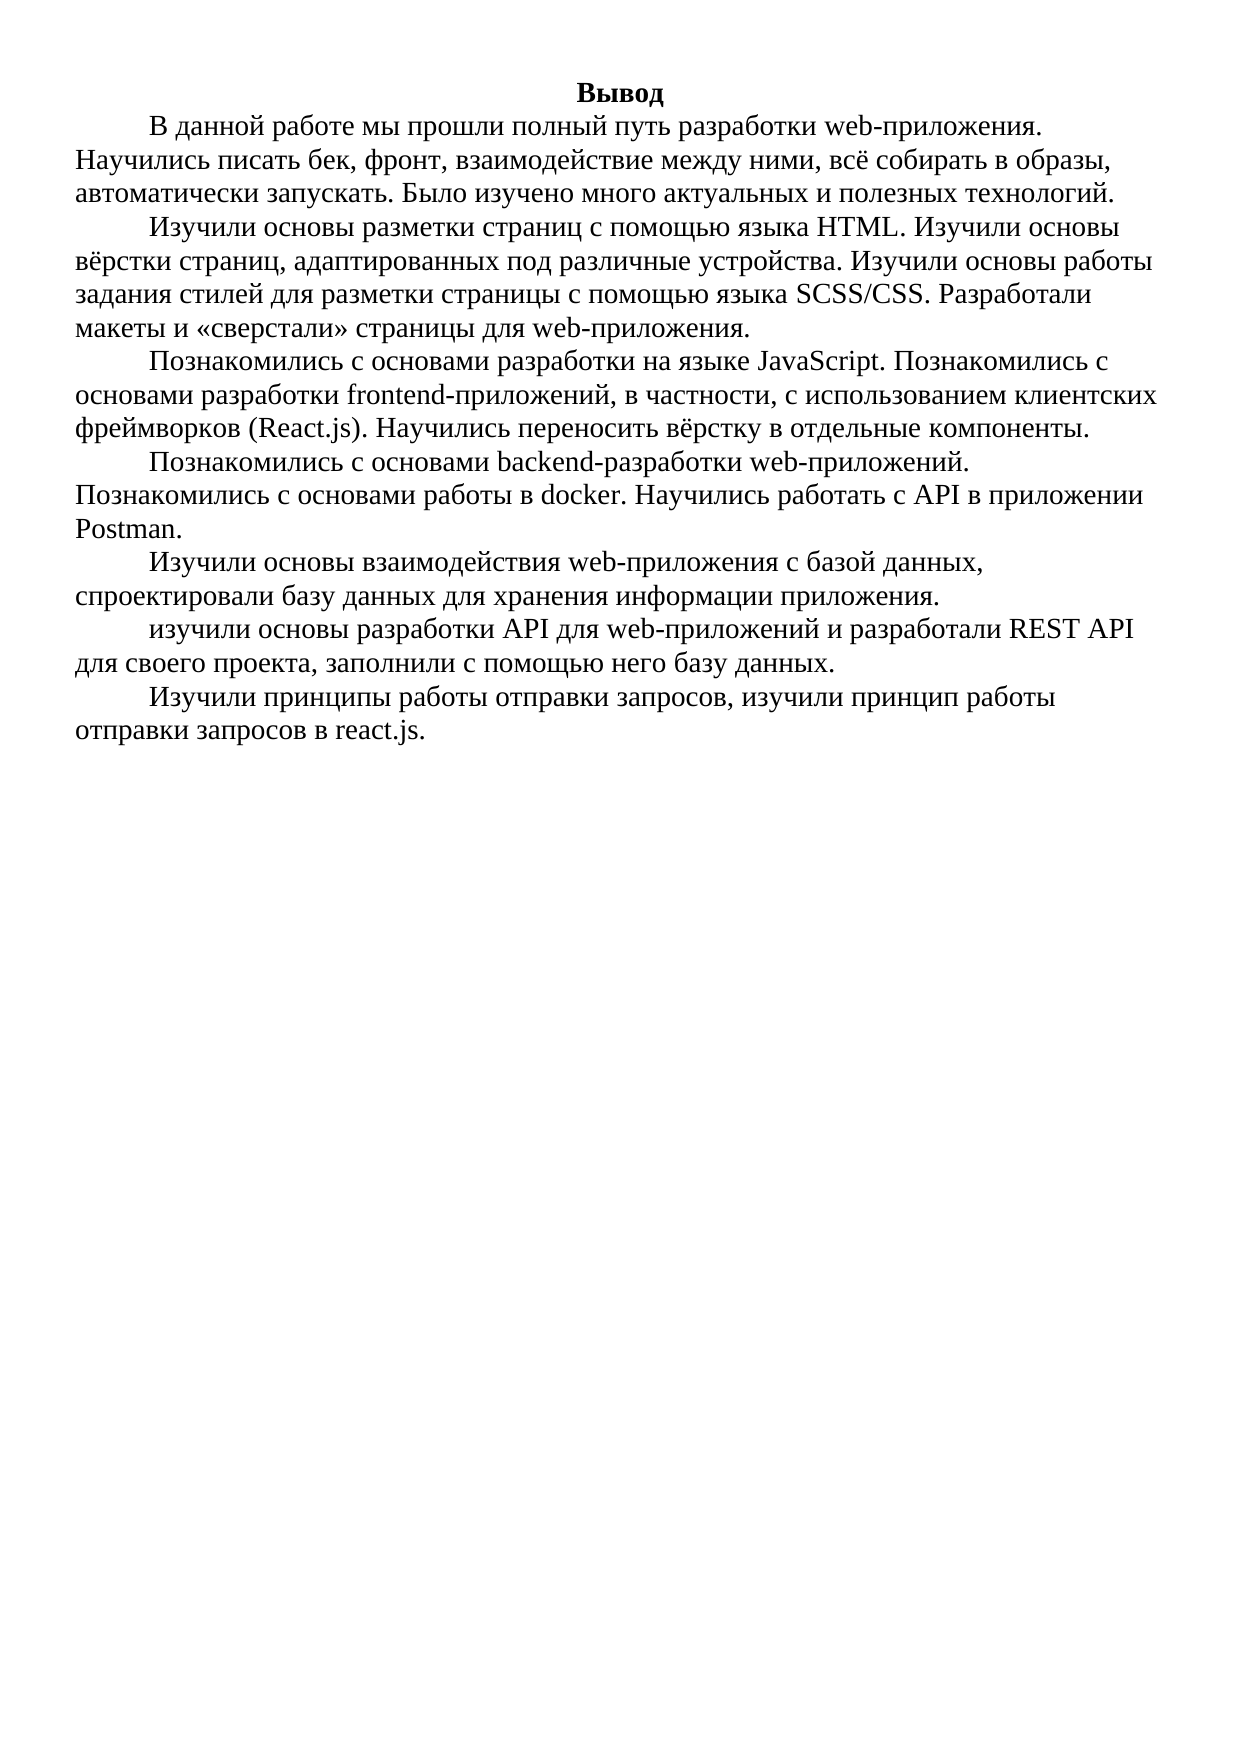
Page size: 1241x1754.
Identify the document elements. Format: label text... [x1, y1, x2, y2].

subtitle Вывод [75, 75, 1165, 108]
text изучили основы разработки API для web-приложений и разработали REST API для своего проекта, заполнили с помощью него базу данных. [75, 612, 1165, 679]
text Изучили основы разметки страниц с помощью языка HTML. Изучили основы вёрстки страниц, адаптированных под различные устройства. Изучили основы работы задания стилей для разметки страницы с помощью языка SCSS/CSS. Разработали макеты и «сверстали» страницы для web-приложения. [75, 209, 1165, 343]
text Изучили основы взаимодействия web-приложения с базой данных, спроектировали базу данных для хранения информации приложения. [75, 544, 1165, 612]
text Познакомились с основами backend-разработки web-приложений. Познакомились с основами работы в docker. Научились работать с API в приложении Postman. [75, 444, 1165, 544]
text В данной работе мы прошли полный путь разработки web-приложения. Научились писать бек, фронт, взаимодействие между ними, всё собирать в образы, автоматически запускать. Было изучено много актуальных и полезных технологий. [75, 108, 1165, 209]
text Познакомились с основами разработки на языке JavaScript. Познакомились с основами разработки frontend-приложений, в частности, с использованием клиентских фреймворков (React.js). Научились переносить вёрстку в отдельные компоненты. [75, 343, 1165, 444]
text Изучили принципы работы отправки запросов, изучили принцип работы отправки запросов в react.js. [75, 679, 1165, 746]
